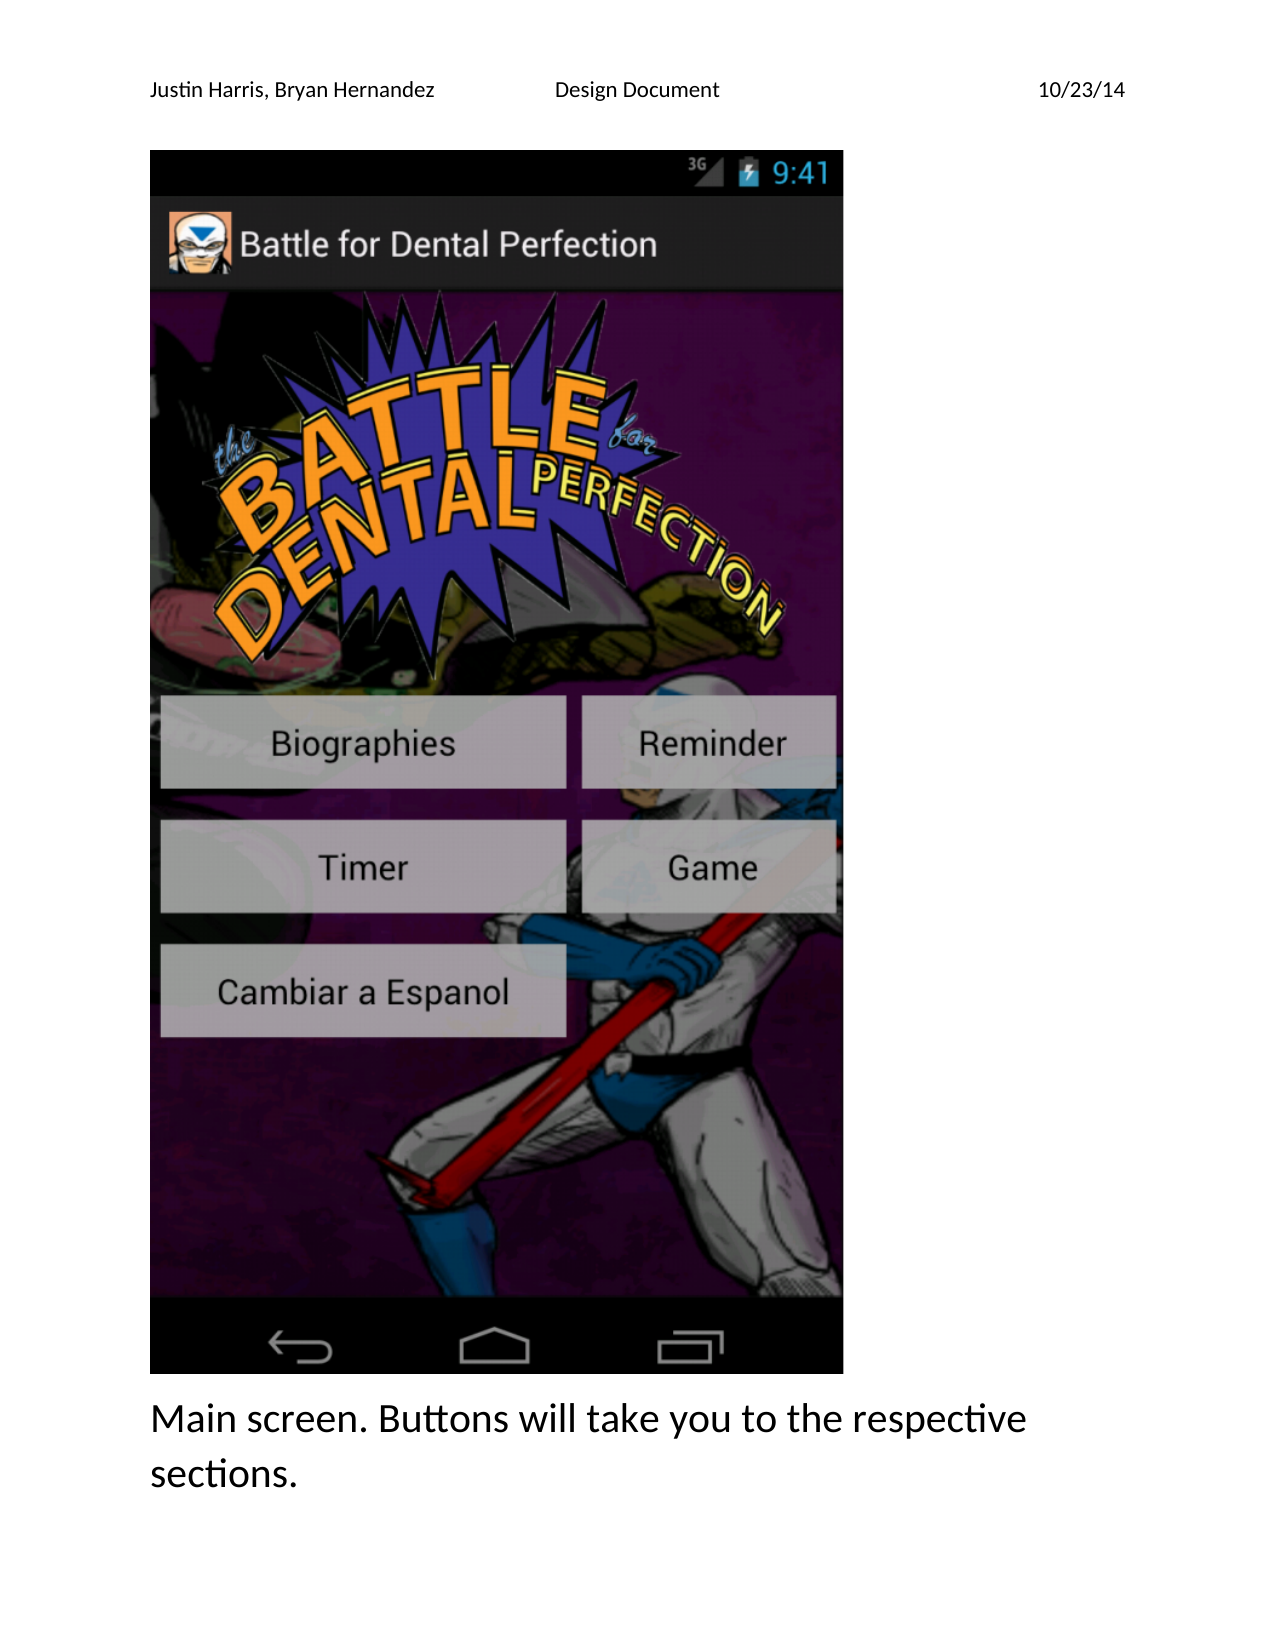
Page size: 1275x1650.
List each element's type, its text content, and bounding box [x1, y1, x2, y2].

picture [150, 150, 844, 1374]
text Main screen. Buttons will take you to the respective sections. [150, 1392, 1125, 1498]
